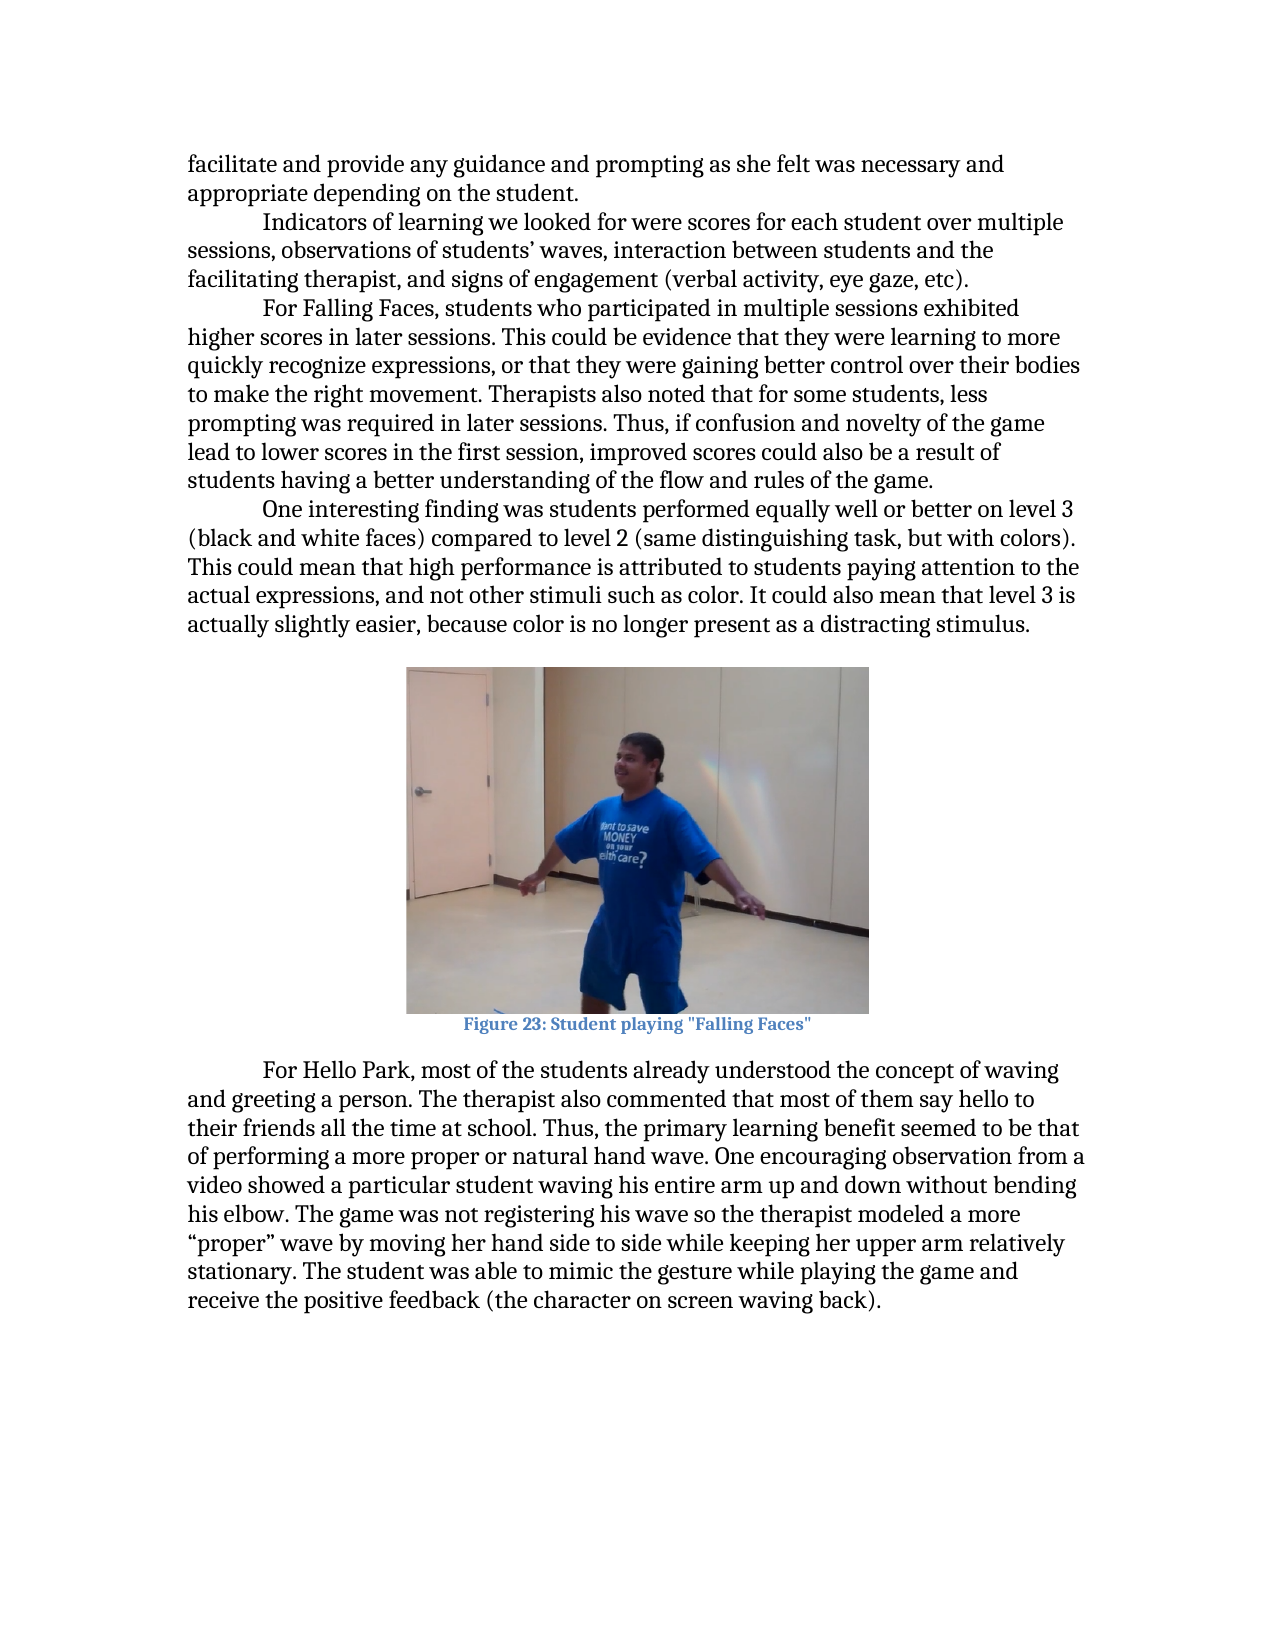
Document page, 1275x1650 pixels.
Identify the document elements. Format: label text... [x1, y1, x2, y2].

text For Hello Park, most of the students already understood the concept of waving and greeting a person. The therapist also commented that most of them say hello to their friends all the time at school. Thus, the primary learning benefit seemed to be that of performing a more proper or natural hand wave. One encouraging observation from a video showed a particular student waving his entire arm up and down without bending his elbow. The game was not registering his wave so the therapist modeled a more “proper” wave by moving her hand side to side while keeping her upper arm relatively stationary. The student was able to mimic the gesture while playing the game and receive the positive feedback (the character on screen waving back). [187, 1056, 1087, 1315]
text Indicators of learning we looked for were scores for each student over multiple sessions, observations of students’ waves, interaction between students and the facilitating therapist, and signs of engagement (verbal activity, eye gaze, etc). [187, 207, 1087, 294]
text For Falling Faces, students who participated in multiple sessions exhibited higher scores in later sessions. This could be evidence that they were learning to more quickly recognize expressions, or that they were gaining better control over their bodies to make the right movement. Therapists also noted that for some students, less prompting was required in later sessions. Thus, if confusion and novelty of the game lead to lower scores in the first session, improved scores could also be a result of students having a better understanding of the flow and rules of the game. [187, 294, 1087, 495]
picture [406, 667, 869, 1014]
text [187, 150, 1087, 207]
text One interesting finding was students performed equally well or better on level 3 (black and white faces) compared to level 2 (same distinguishing task, but with colors). This could mean that high performance is attributed to students paying attention to the actual expressions, and not other stimuli such as color. It could also mean that level 3 is actually slightly easier, because color is no longer present as a distracting stimulus. [187, 495, 1087, 639]
text Figure 23: Student playing "Falling Faces" [187, 1013, 1087, 1035]
